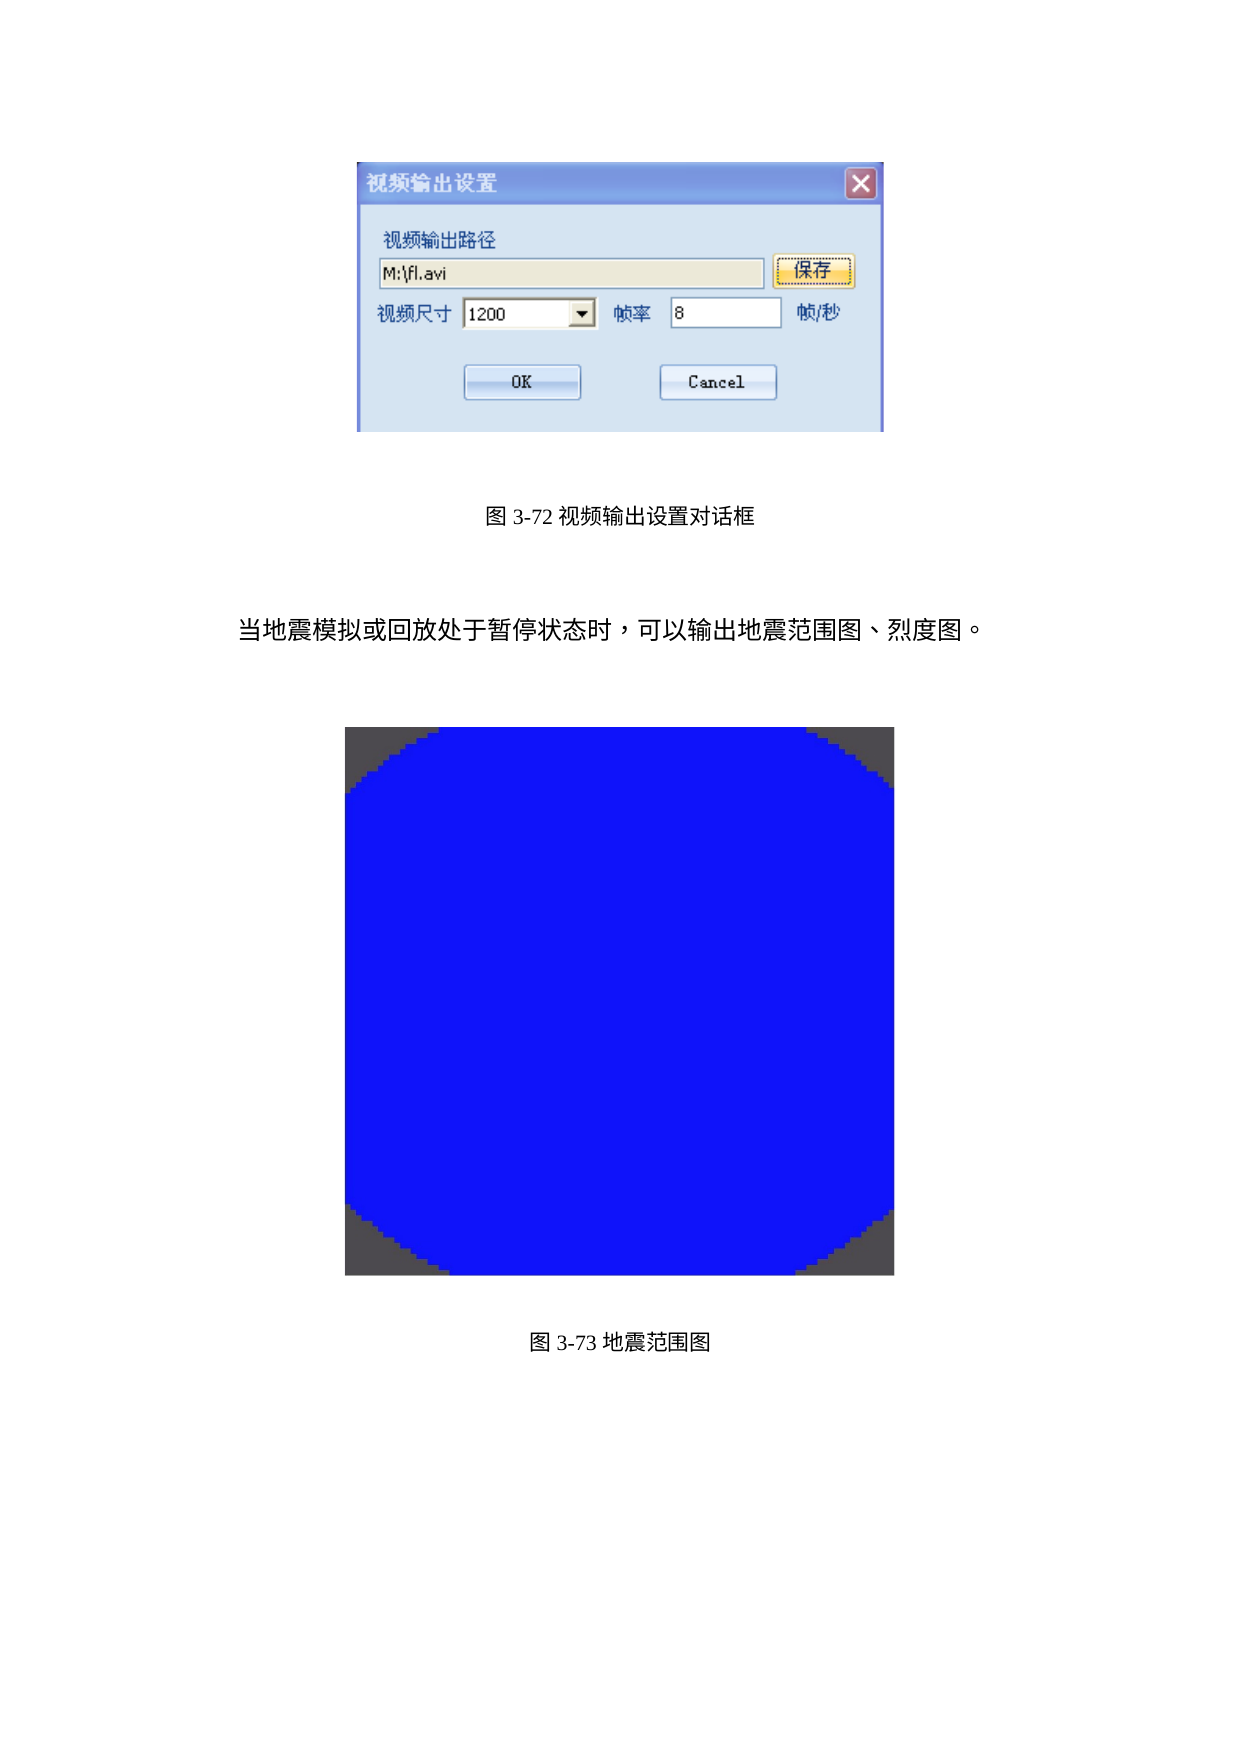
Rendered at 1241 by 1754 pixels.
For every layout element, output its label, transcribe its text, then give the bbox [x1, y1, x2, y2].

text 当地震模拟或回放处于暂停状态时，可以输出地震范围图、烈度图。 [187, 596, 1050, 661]
picture [356, 162, 884, 432]
picture [344, 727, 897, 1276]
